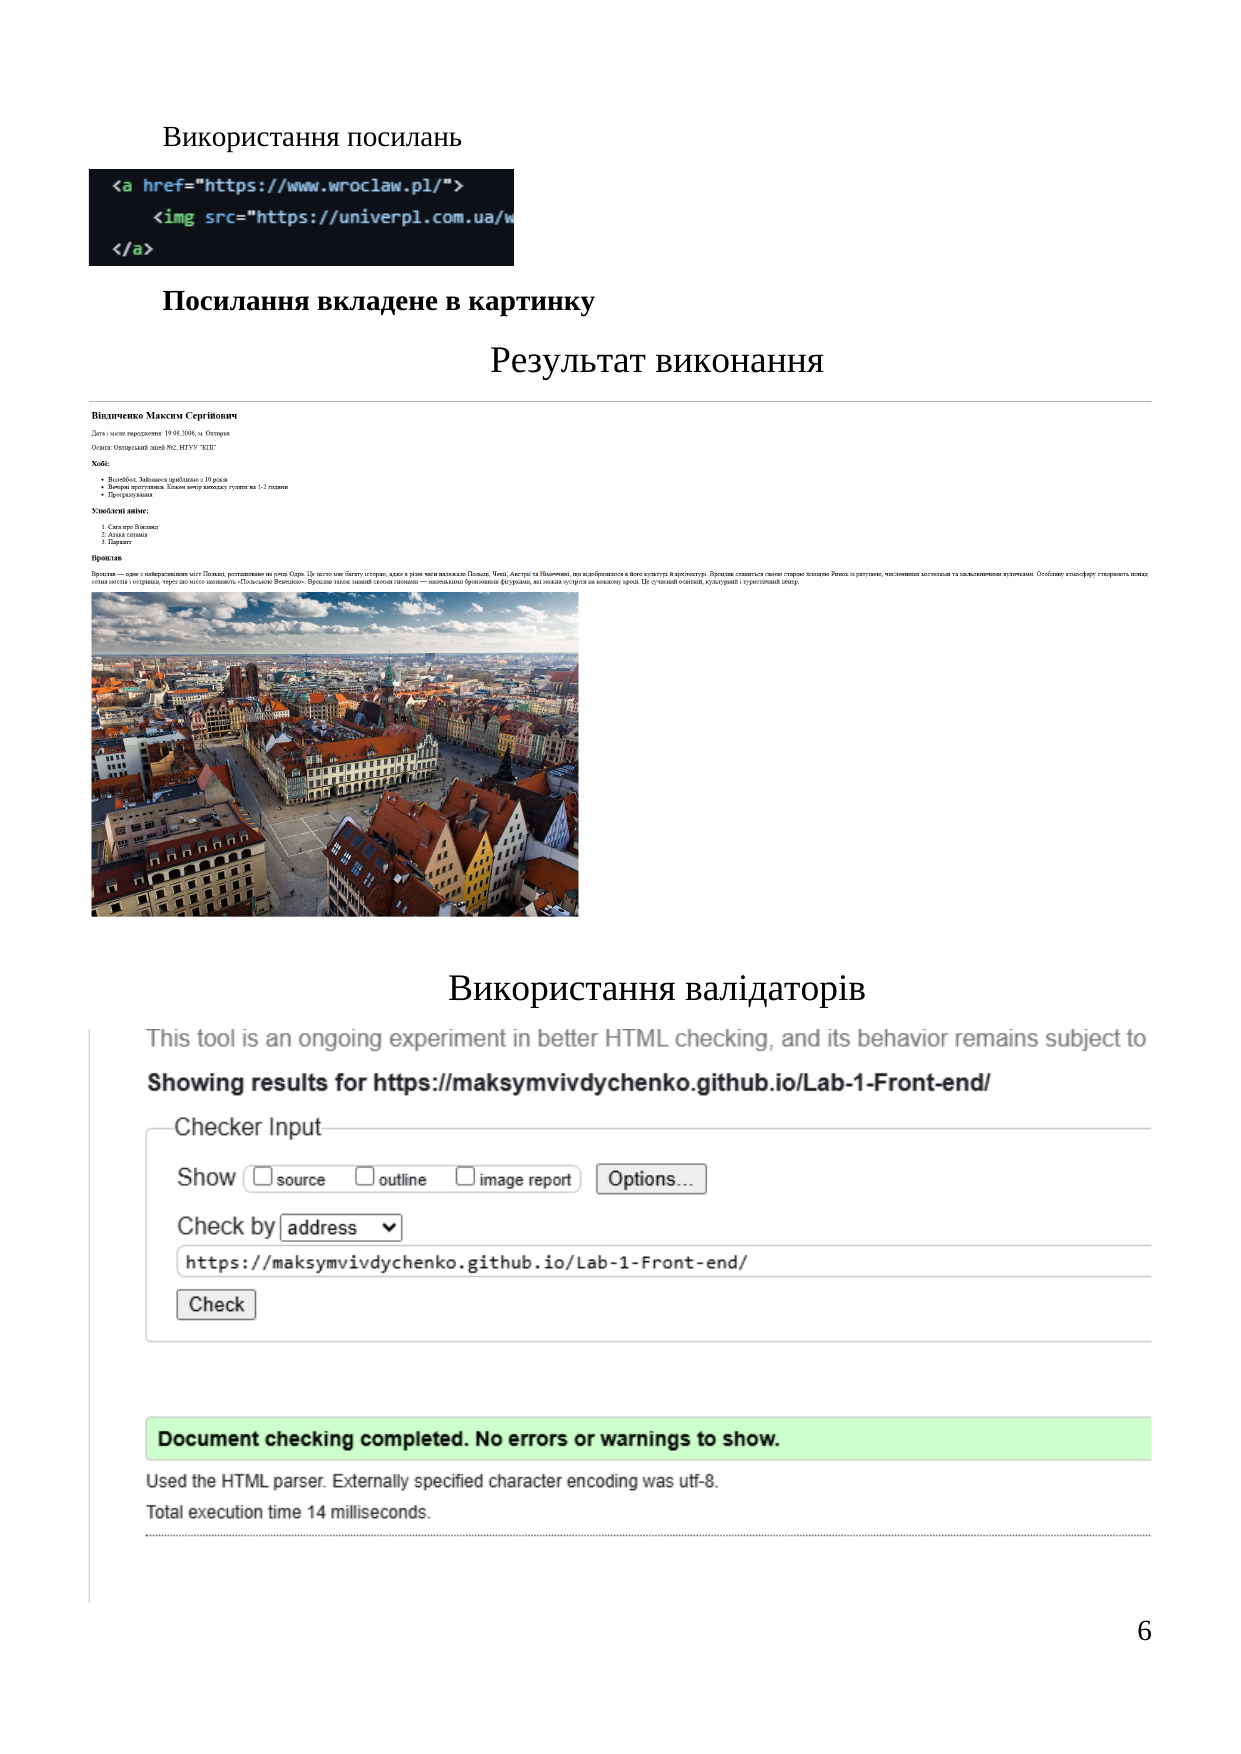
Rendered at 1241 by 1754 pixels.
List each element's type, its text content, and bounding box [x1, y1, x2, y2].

picture [88, 401, 1152, 944]
picture [88, 169, 514, 266]
subtitle Результат виконання [89, 337, 1152, 380]
text Посилання вкладене в картинку [89, 283, 1152, 316]
picture [88, 1029, 1152, 1603]
text Використання посилань [89, 119, 1152, 152]
subtitle Використання валідаторів [89, 965, 1152, 1008]
